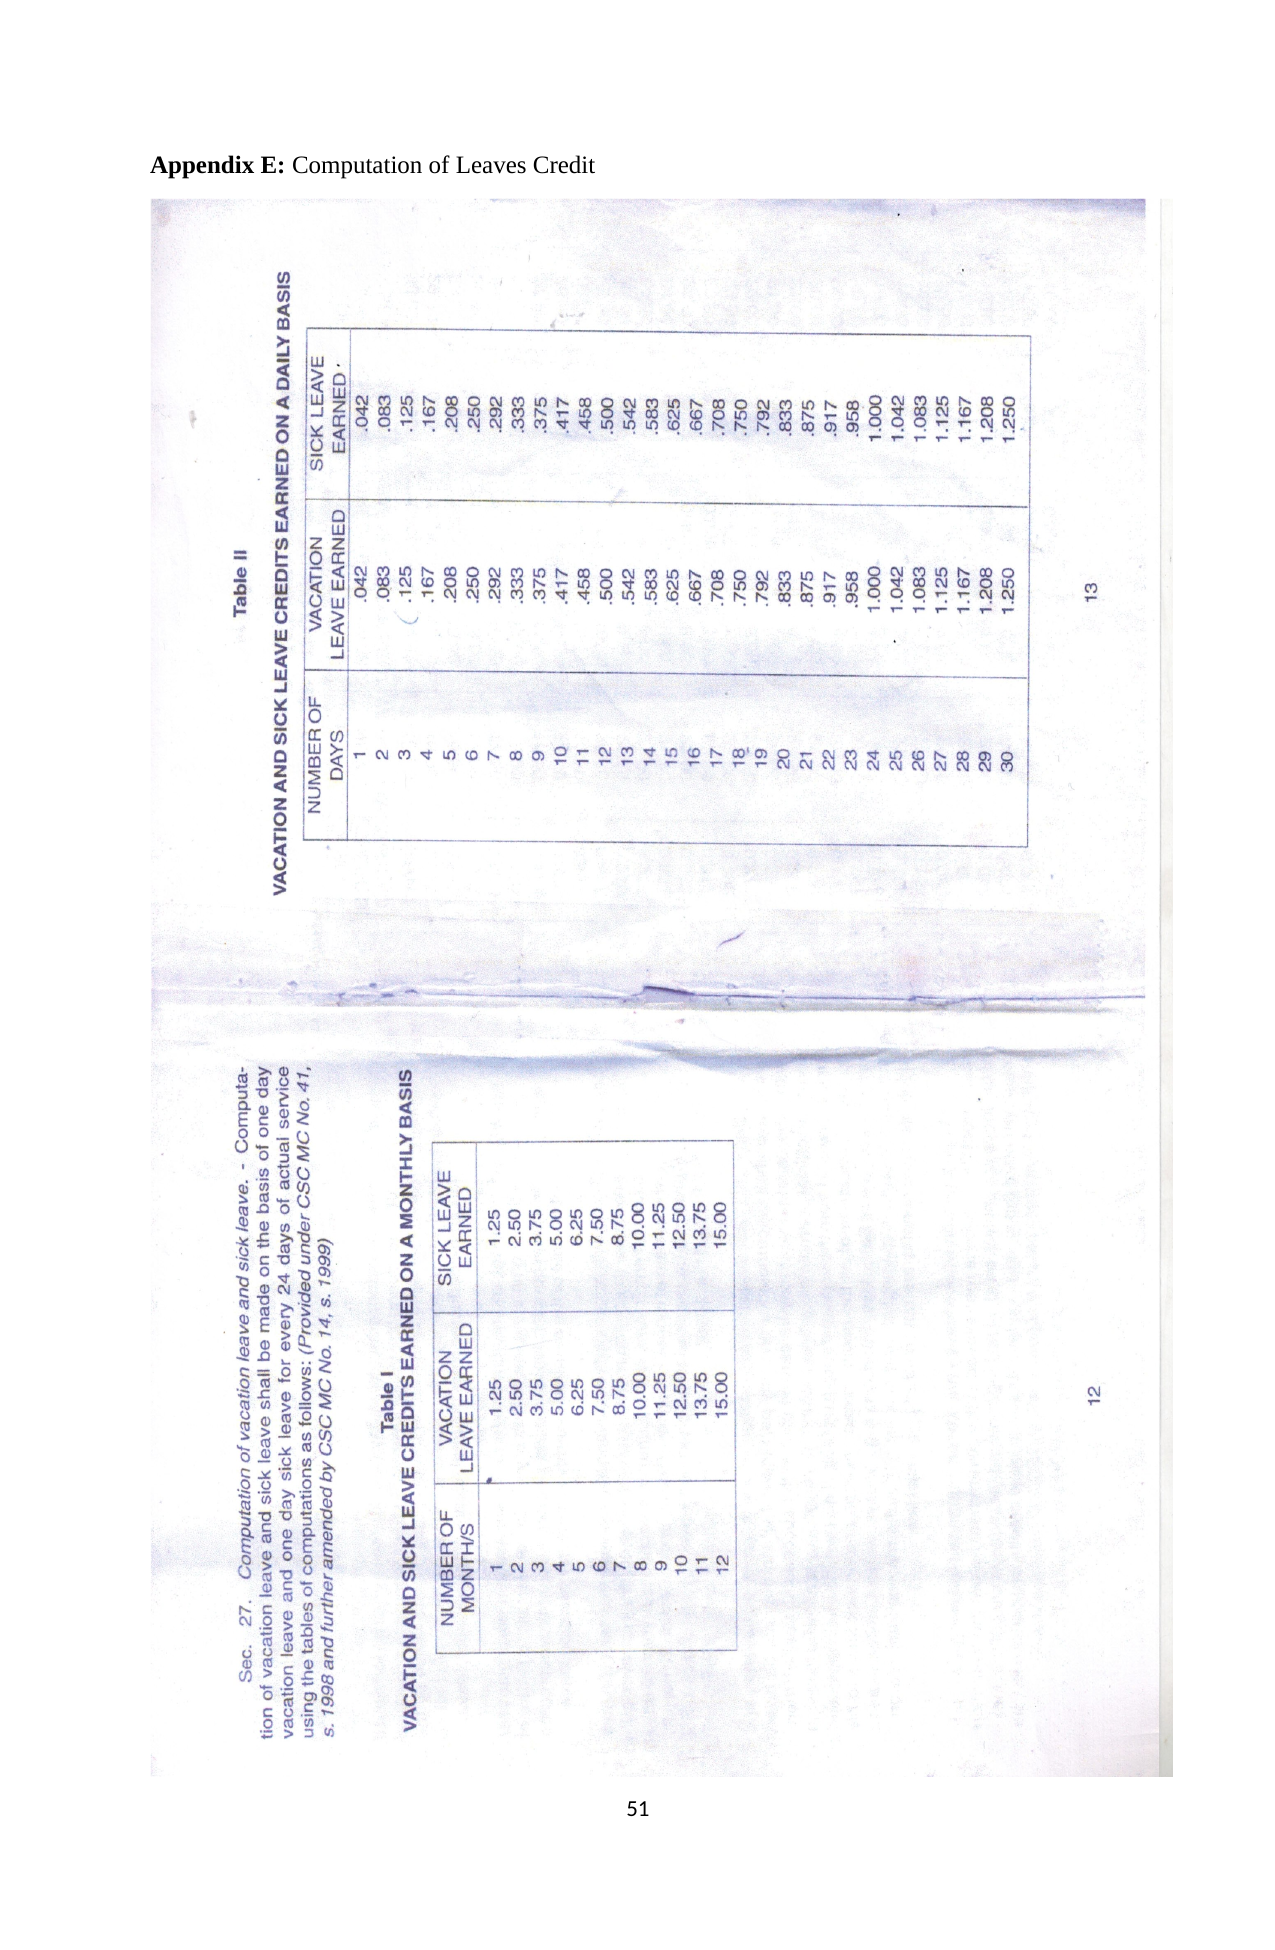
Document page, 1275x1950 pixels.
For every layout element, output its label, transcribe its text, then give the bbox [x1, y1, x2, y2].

text Appendix E: Computation of Leaves Credit [150, 150, 1125, 179]
picture [152, 200, 1173, 1777]
